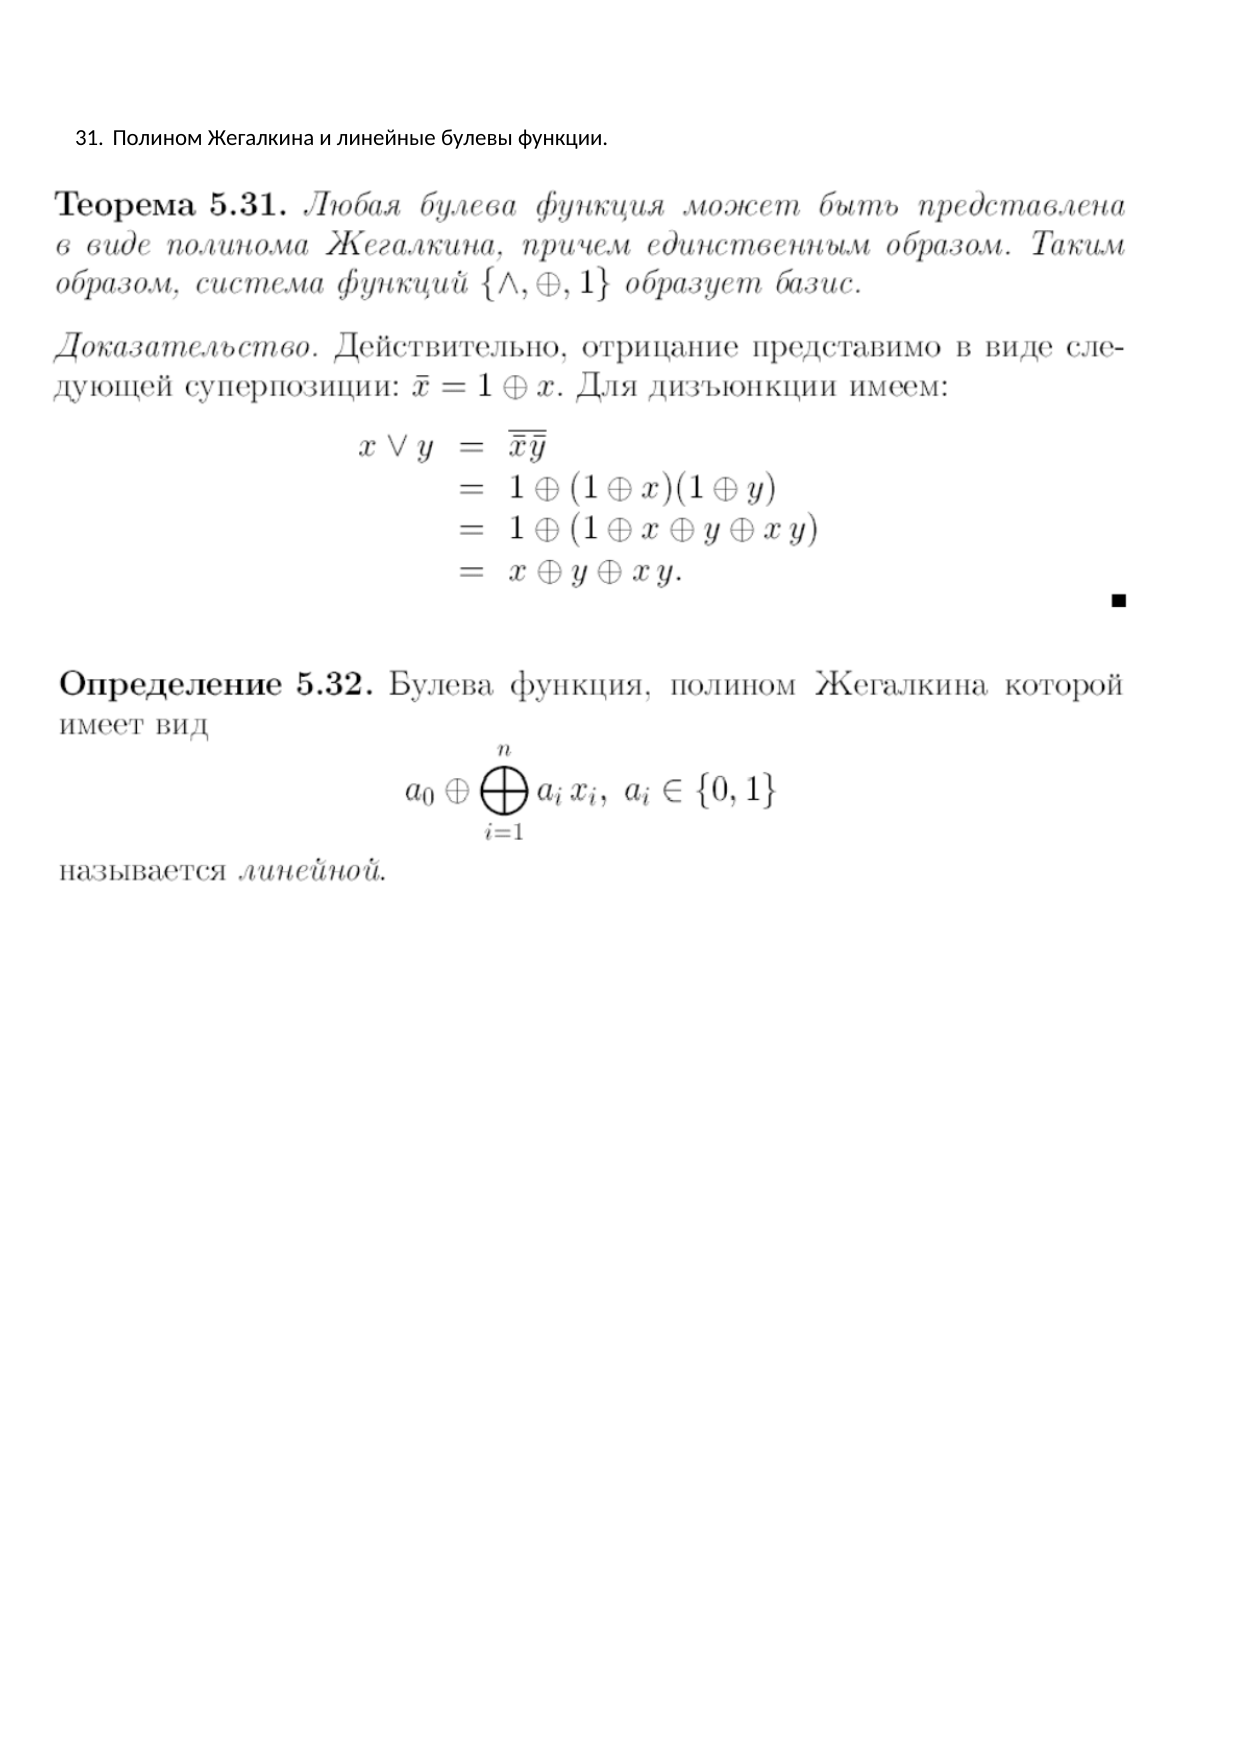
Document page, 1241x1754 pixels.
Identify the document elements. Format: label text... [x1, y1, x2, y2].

list Полином Жегалкина и линейные булевы функции. [75, 123, 1202, 152]
picture [37, 180, 1146, 892]
